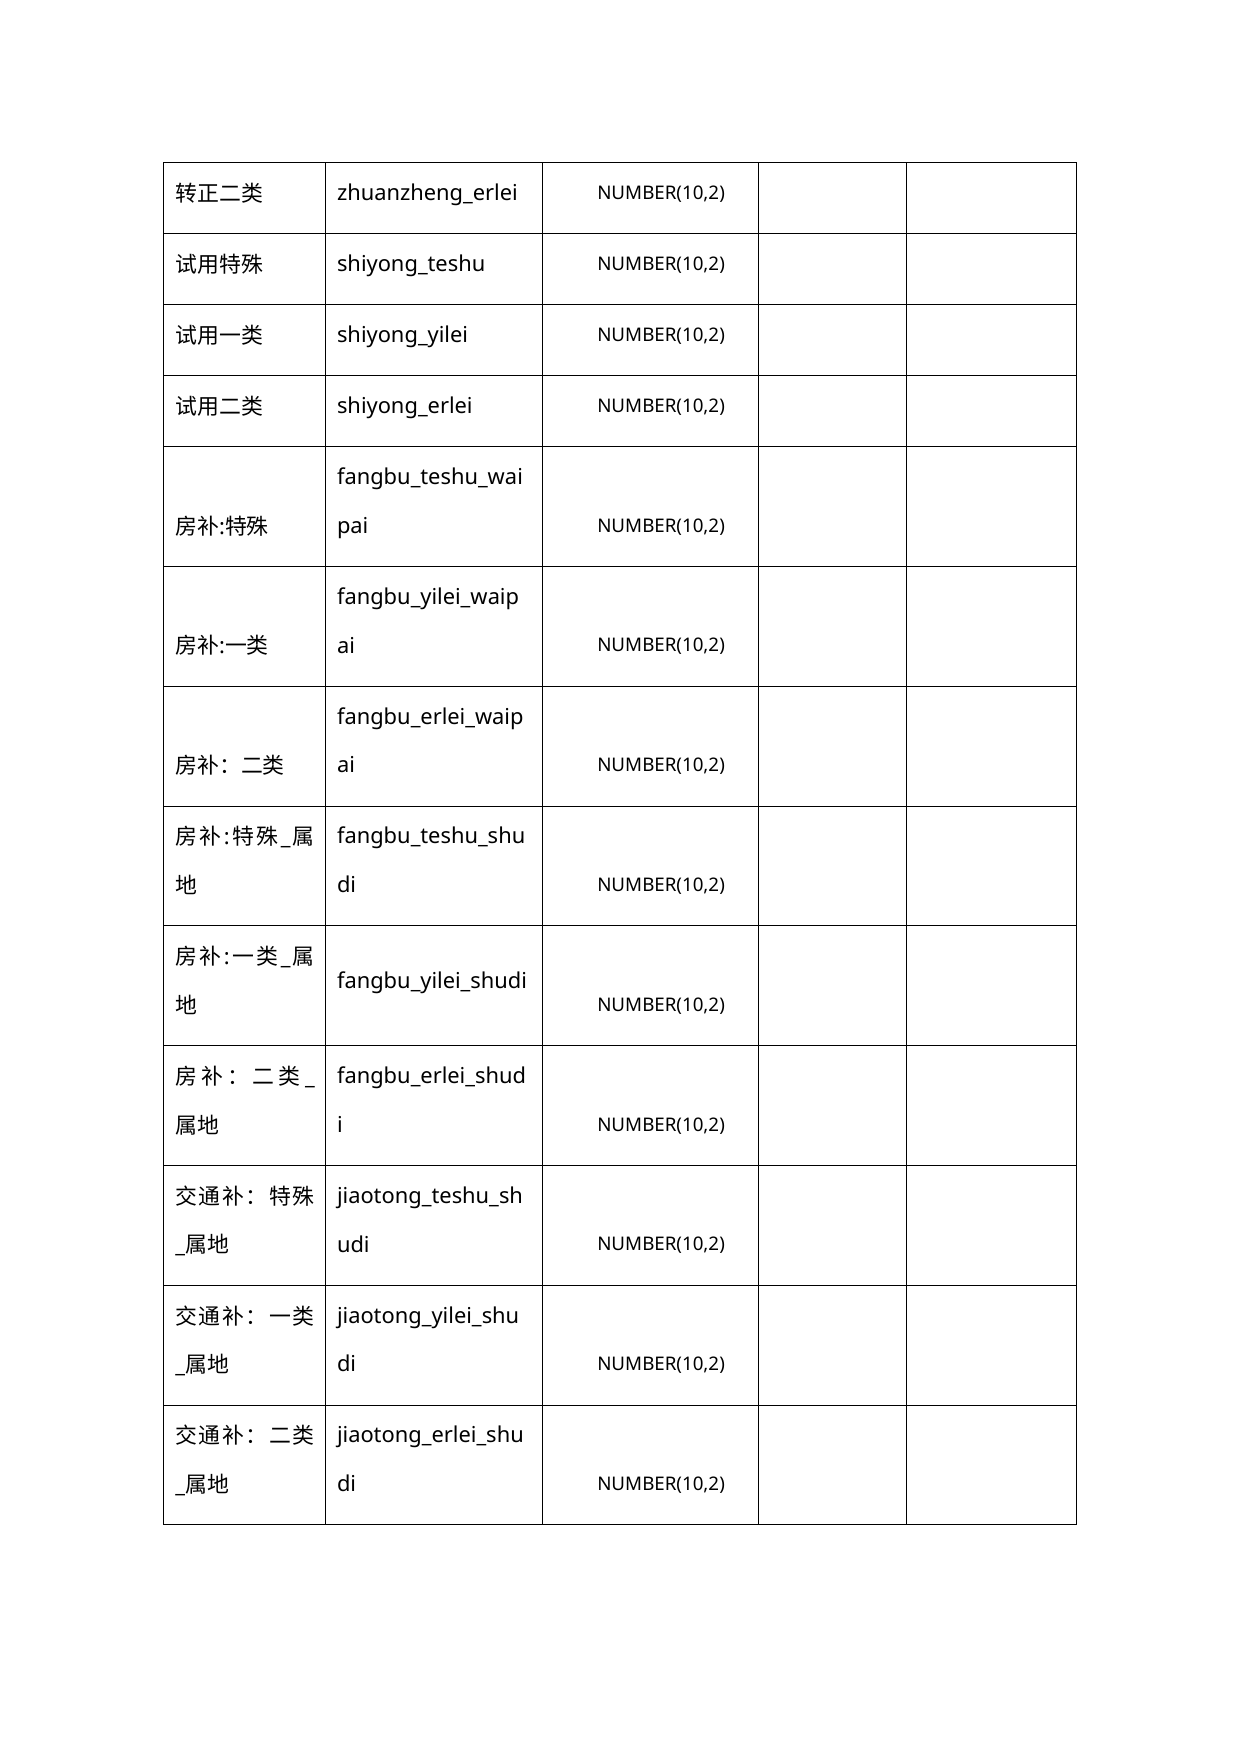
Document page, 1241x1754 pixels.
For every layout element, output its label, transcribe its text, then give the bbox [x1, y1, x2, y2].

table_cell [907, 1286, 1076, 1404]
table_cell [759, 234, 906, 304]
table_cell [907, 163, 1076, 233]
table_cell 房补：二类 [164, 687, 325, 806]
table_cell [759, 926, 906, 1045]
table_cell [759, 687, 906, 806]
table_cell NUMBER(10,2) [543, 1166, 758, 1285]
table_cell [759, 447, 906, 566]
table_cell NUMBER(10,2) [543, 567, 758, 686]
table_cell jiaotong_erlei_shudi [326, 1406, 542, 1524]
table_cell NUMBER(10,2) [543, 1046, 758, 1165]
table_cell 房补:一类_属地 [164, 926, 325, 1045]
table_cell fangbu_yilei_waipai [326, 567, 542, 686]
table_cell NUMBER(10,2) [543, 687, 758, 806]
table_cell [759, 1046, 906, 1165]
table_cell [907, 234, 1076, 304]
table_cell NUMBER(10,2) [543, 807, 758, 925]
table_cell jiaotong_yilei_shudi [326, 1286, 542, 1404]
table_cell [759, 305, 906, 375]
table_cell 房补:一类 [164, 567, 325, 686]
table_cell zhuanzheng_erlei [326, 163, 542, 233]
table_cell [907, 1406, 1076, 1524]
table_cell NUMBER(10,2) [543, 305, 758, 375]
table_cell [759, 1286, 906, 1404]
table_cell 房补:特殊 [164, 447, 325, 566]
table_cell [907, 687, 1076, 806]
table_cell NUMBER(10,2) [543, 926, 758, 1045]
table_cell 交通补：特殊_属地 [164, 1166, 325, 1285]
table_cell [759, 567, 906, 686]
table_cell fangbu_erlei_waipai [326, 687, 542, 806]
table_cell 交通补：一类_属地 [164, 1286, 325, 1404]
table_cell NUMBER(10,2) [543, 376, 758, 446]
table_cell 房补：二类_属地 [164, 1046, 325, 1165]
table_cell 试用特殊 [164, 234, 325, 304]
table_cell [907, 926, 1076, 1045]
table_cell [907, 1046, 1076, 1165]
table_cell jiaotong_teshu_shudi [326, 1166, 542, 1285]
table_cell shiyong_teshu [326, 234, 542, 304]
table_cell [759, 1166, 906, 1285]
table_cell [759, 1406, 906, 1524]
table_cell [759, 163, 906, 233]
table_cell fangbu_teshu_waipai [326, 447, 542, 566]
table_cell [759, 376, 906, 446]
table_cell [759, 807, 906, 925]
table_cell [907, 1166, 1076, 1285]
table_cell NUMBER(10,2) [543, 1286, 758, 1404]
table_cell [907, 305, 1076, 375]
table_cell NUMBER(10,2) [543, 447, 758, 566]
table_cell 转正二类 [164, 163, 325, 233]
table_cell 交通补：二类_属地 [164, 1406, 325, 1524]
table_cell [907, 447, 1076, 566]
table_cell fangbu_yilei_shudi [326, 926, 542, 1045]
table_cell NUMBER(10,2) [543, 163, 758, 233]
table_cell [907, 376, 1076, 446]
table_cell 试用二类 [164, 376, 325, 446]
table_cell shiyong_erlei [326, 376, 542, 446]
table_cell fangbu_erlei_shudi [326, 1046, 542, 1165]
table_cell 试用一类 [164, 305, 325, 375]
table_cell [907, 807, 1076, 925]
table_cell 房补:特殊_属地 [164, 807, 325, 925]
table_cell fangbu_teshu_shudi [326, 807, 542, 925]
table_cell shiyong_yilei [326, 305, 542, 375]
table_cell NUMBER(10,2) [543, 234, 758, 304]
table_cell [907, 567, 1076, 686]
table_cell NUMBER(10,2) [543, 1406, 758, 1524]
